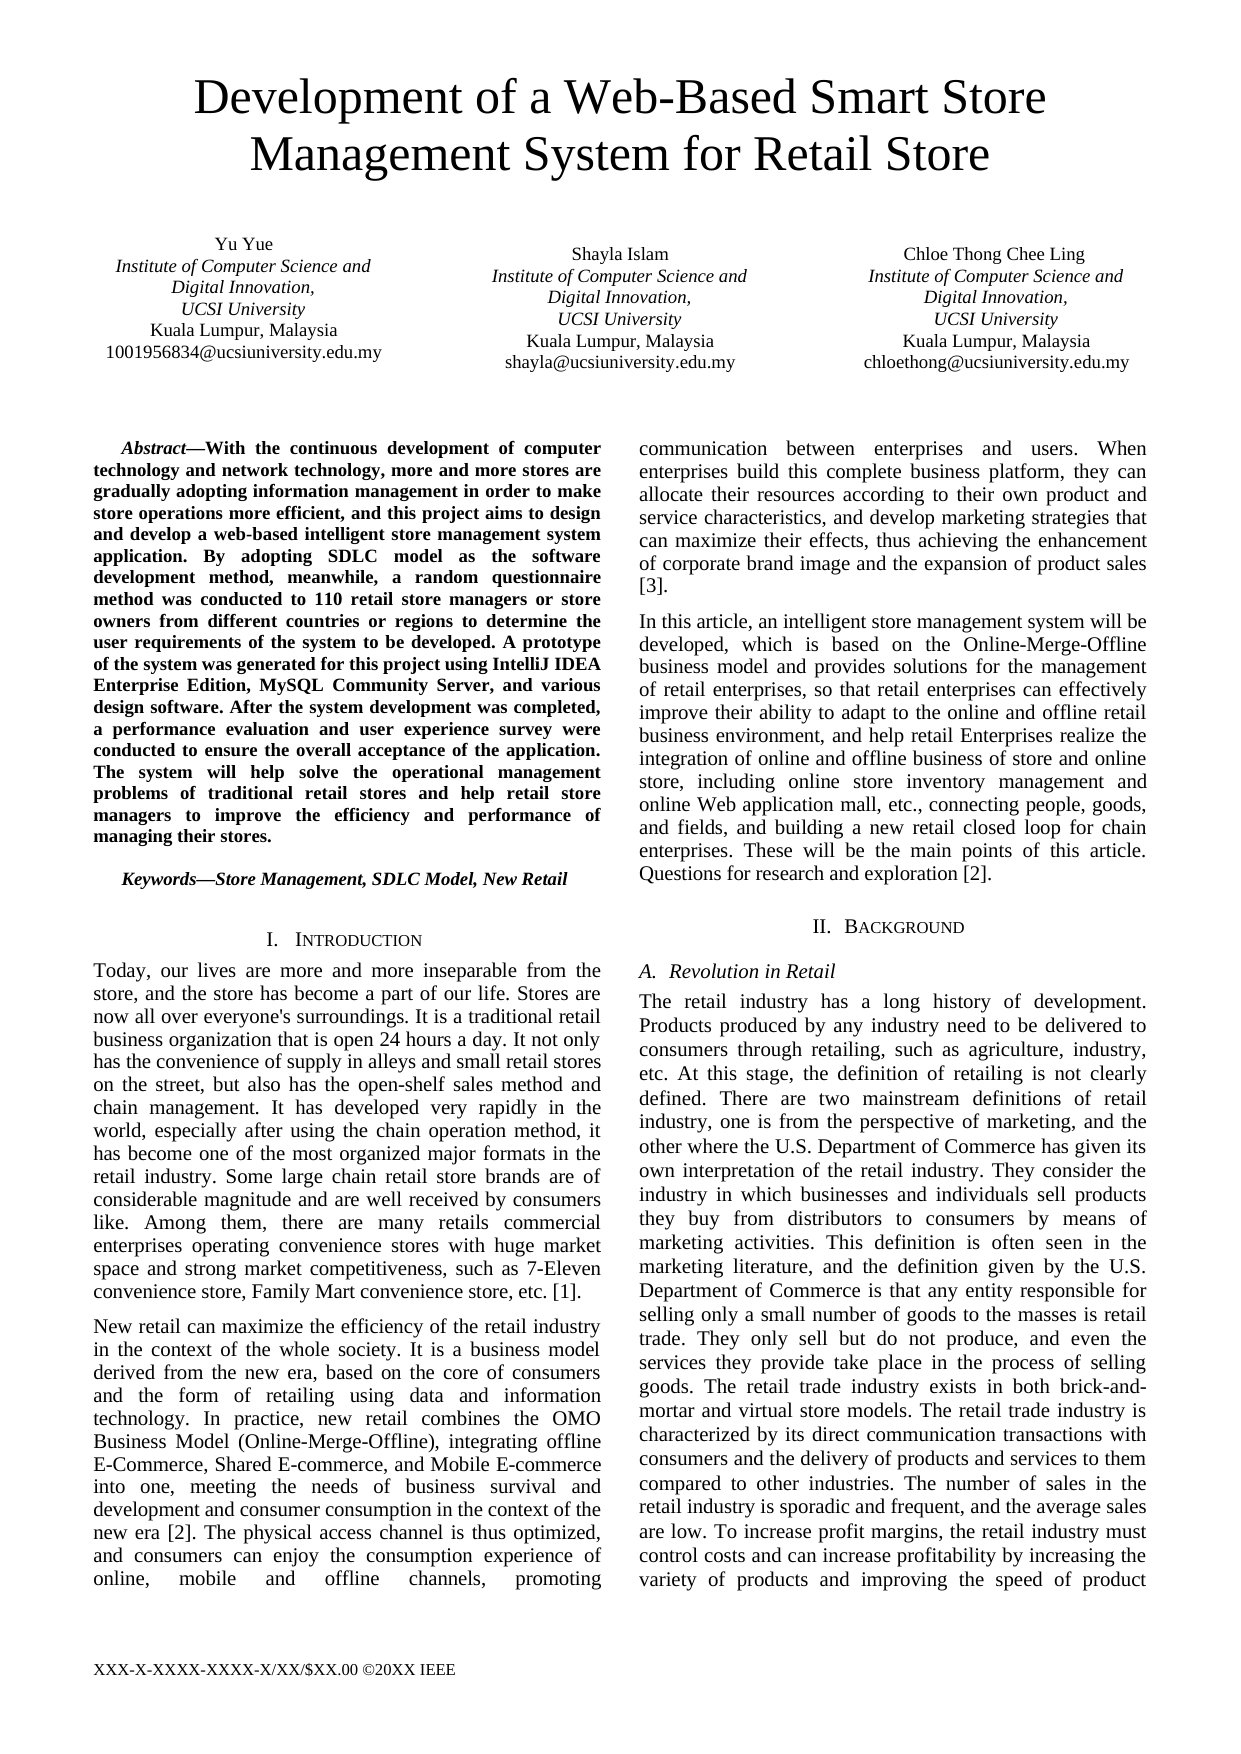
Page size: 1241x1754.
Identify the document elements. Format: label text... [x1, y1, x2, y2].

text Shayla Islam Institute of Computer Science and Digital Innovation, UCSI University Kuala Lumpur, Malaysia shayla@ucsiuniversity.edu.my [469, 243, 771, 373]
text New retail can maximize the efficiency of the retail industry in the context of the whole society. It is a business model derived from the new era, based on the core of consumers and the form of retailing using data and information technology. In practice, new retail combines the OMO Business Model (Online-Merge-Offline), integrating offline E-Commerce, Shared E-commerce, and Mobile E-commerce into one, meeting the needs of business survival and development and consumer consumption in the context of the new era [2]. The physical access channel is thus optimized, and consumers can enjoy the consumption experience of online, mobile and offline channels, promoting communication between enterprises and users. When enterprises build this complete business platform, they can allocate their resources according to their own product and service characteristics, and develop marketing strategies that can maximize their effects, thus achieving the enhancement of corporate brand image and the expansion of product sales [3]. [93, 1315, 601, 1590]
subtitle Introduction [93, 927, 601, 951]
list Revolution in Retail [639, 959, 1147, 983]
text Yu Yue Institute of Computer Science and Digital Innovation, UCSI University Kuala Lumpur, Malaysia 1001956834@ucsiuniversity.edu.my [93, 233, 394, 362]
title Development of a Web-Based Smart Store Management System for Retail Store [93, 67, 1147, 182]
text In this article, an intelligent store management system will be developed, which is based on the Online-Merge-Offline business model and provides solutions for the management of retail enterprises, so that retail enterprises can effectively improve their ability to adapt to the online and offline retail business environment, and help retail Enterprises realize the integration of online and offline business of store and online store, including online store inventory management and online Web application mall, etc., connecting people, goods, and fields, and building a new retail closed loop for chain enterprises. These will be the main points of this article. Questions for research and exploration [2]. [639, 610, 1147, 885]
text Keywords—Store Management, SDLC Model, New Retail [93, 868, 601, 889]
text New retail can maximize the efficiency of the retail industry in the context of the whole society. It is a business model derived from the new era, based on the core of consumers and the form of retailing using data and information technology. In practice, new retail combines the OMO Business Model (Online-Merge-Offline), integrating offline E-Commerce, Shared E-commerce, and Mobile E-commerce into one, meeting the needs of business survival and development and consumer consumption in the context of the new era [2]. The physical access channel is thus optimized, and consumers can enjoy the consumption experience of online, mobile and offline channels, promoting communication between enterprises and users. When enterprises build this complete business platform, they can allocate their resources according to their own product and service characteristics, and develop marketing strategies that can maximize their effects, thus achieving the enhancement of corporate brand image and the expansion of product sales [3]. [639, 437, 1147, 597]
text Abstract—With the continuous development of computer technology and network technology, more and more stores are gradually adopting information management in order to make store operations more efficient, and this project aims to design and develop a web-based intelligent store management system application. By adopting SDLC model as the software development method, meanwhile, a random questionnaire method was conducted to 110 retail store managers or store owners from different countries or regions to determine the user requirements of the system to be developed. A prototype of the system was generated for this project using IntelliJ IDEA Enterprise Edition, MySQL Community Server, and various design software. After the system development was completed, a performance evaluation and user experience survey were conducted to ensure the overall acceptance of the application. The system will help solve the operational management problems of traditional retail stores and help retail store managers to improve the efficiency and performance of managing their stores. [93, 437, 601, 847]
text Today, our lives are more and more inseparable from the store, and the store has become a part of our life. Stores are now all over everyone's surroundings. It is a traditional retail business organization that is open 24 hours a day. It not only has the convenience of supply in alleys and small retail stores on the street, but also has the open-shelf sales method and chain management. It has developed very rapidly in the world, especially after using the chain operation method, it has become one of the most organized major formats in the retail industry. Some large chain retail store brands are of considerable magnitude and are well received by consumers like. Among them, there are many retails commercial enterprises operating convenience stores with huge market space and strong market competitiveness, such as 7-Eleven convenience store, Family Mart convenience store, etc. [1]. [93, 959, 601, 1303]
text Chloe Thong Chee Ling Institute of Computer Science and Digital Innovation, UCSI University Kuala Lumpur, Malaysia chloethong@ucsiuniversity.edu.my [846, 243, 1147, 373]
subtitle Background [639, 914, 1147, 938]
